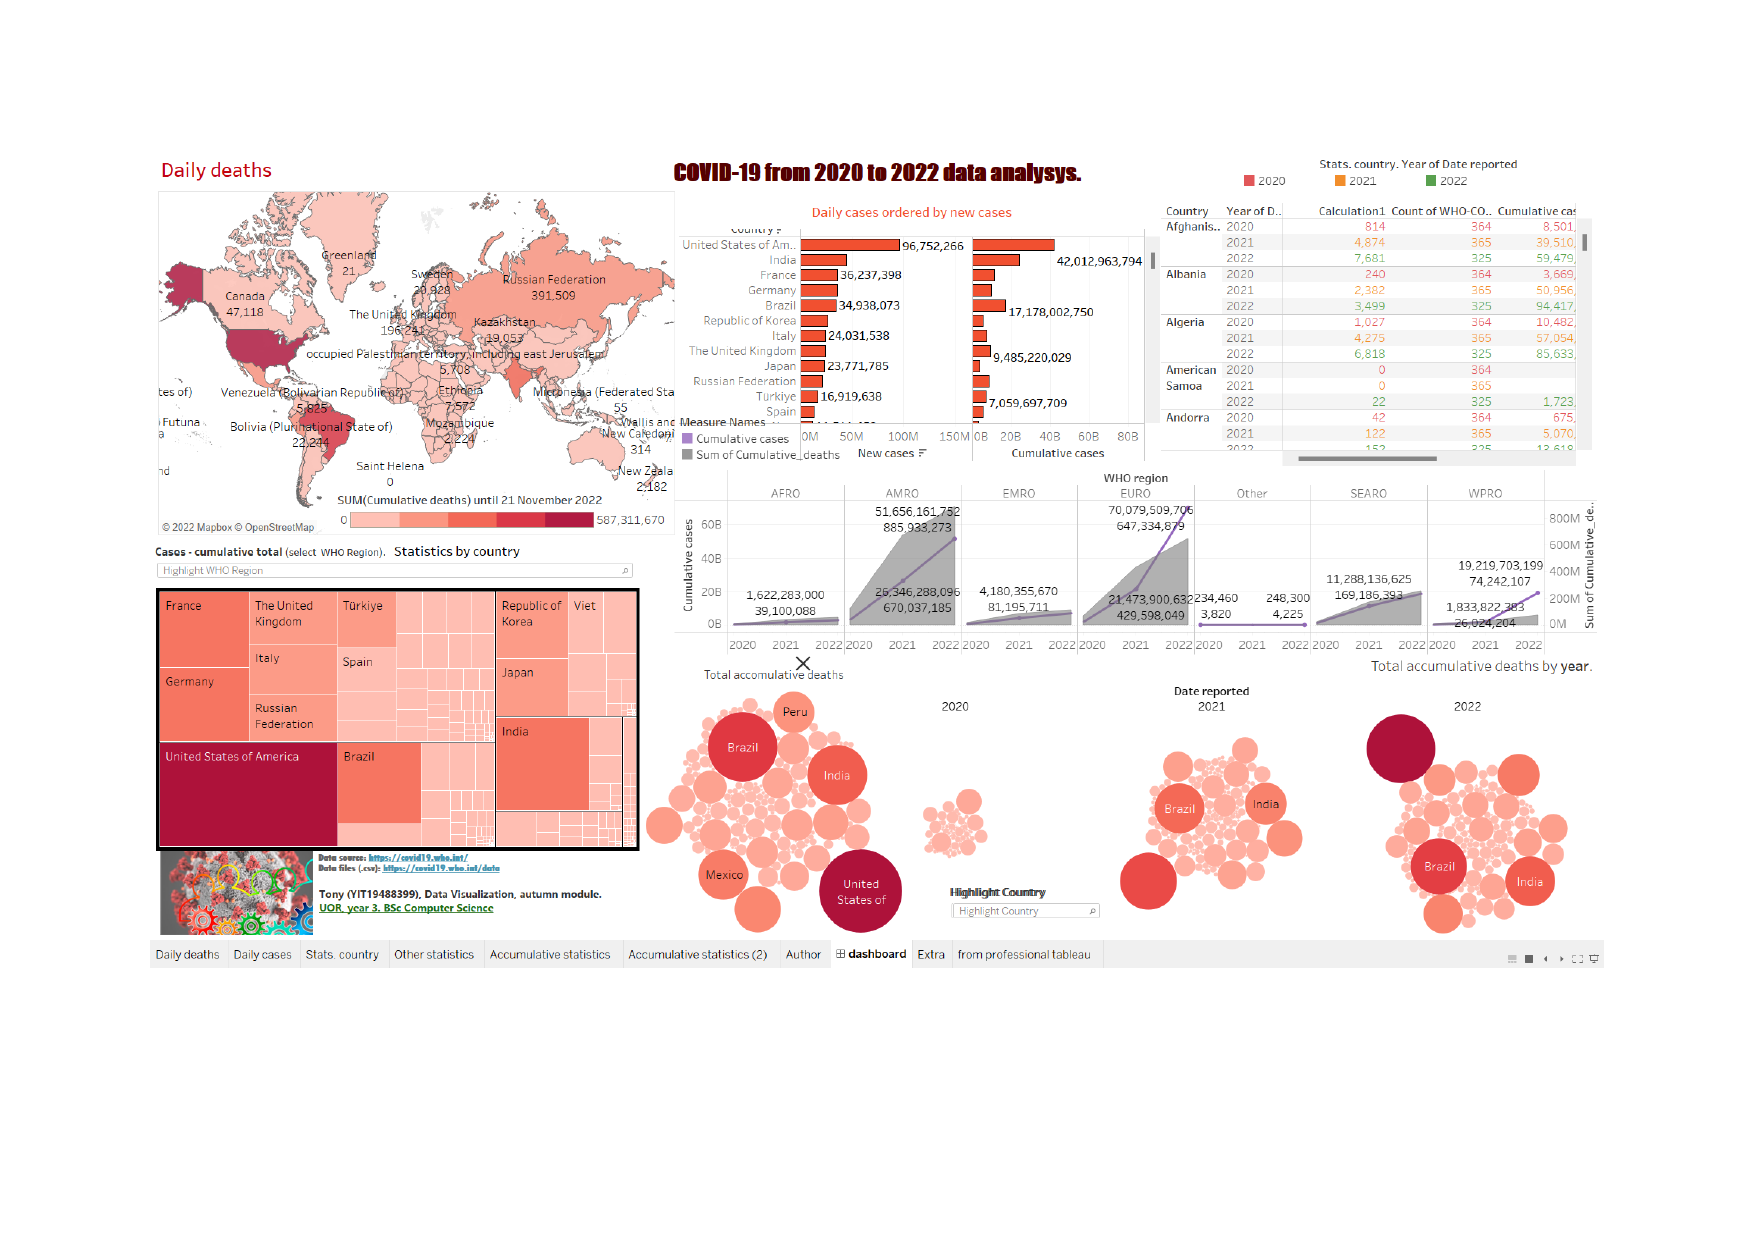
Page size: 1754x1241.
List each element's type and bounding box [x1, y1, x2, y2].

picture [150, 150, 1604, 968]
